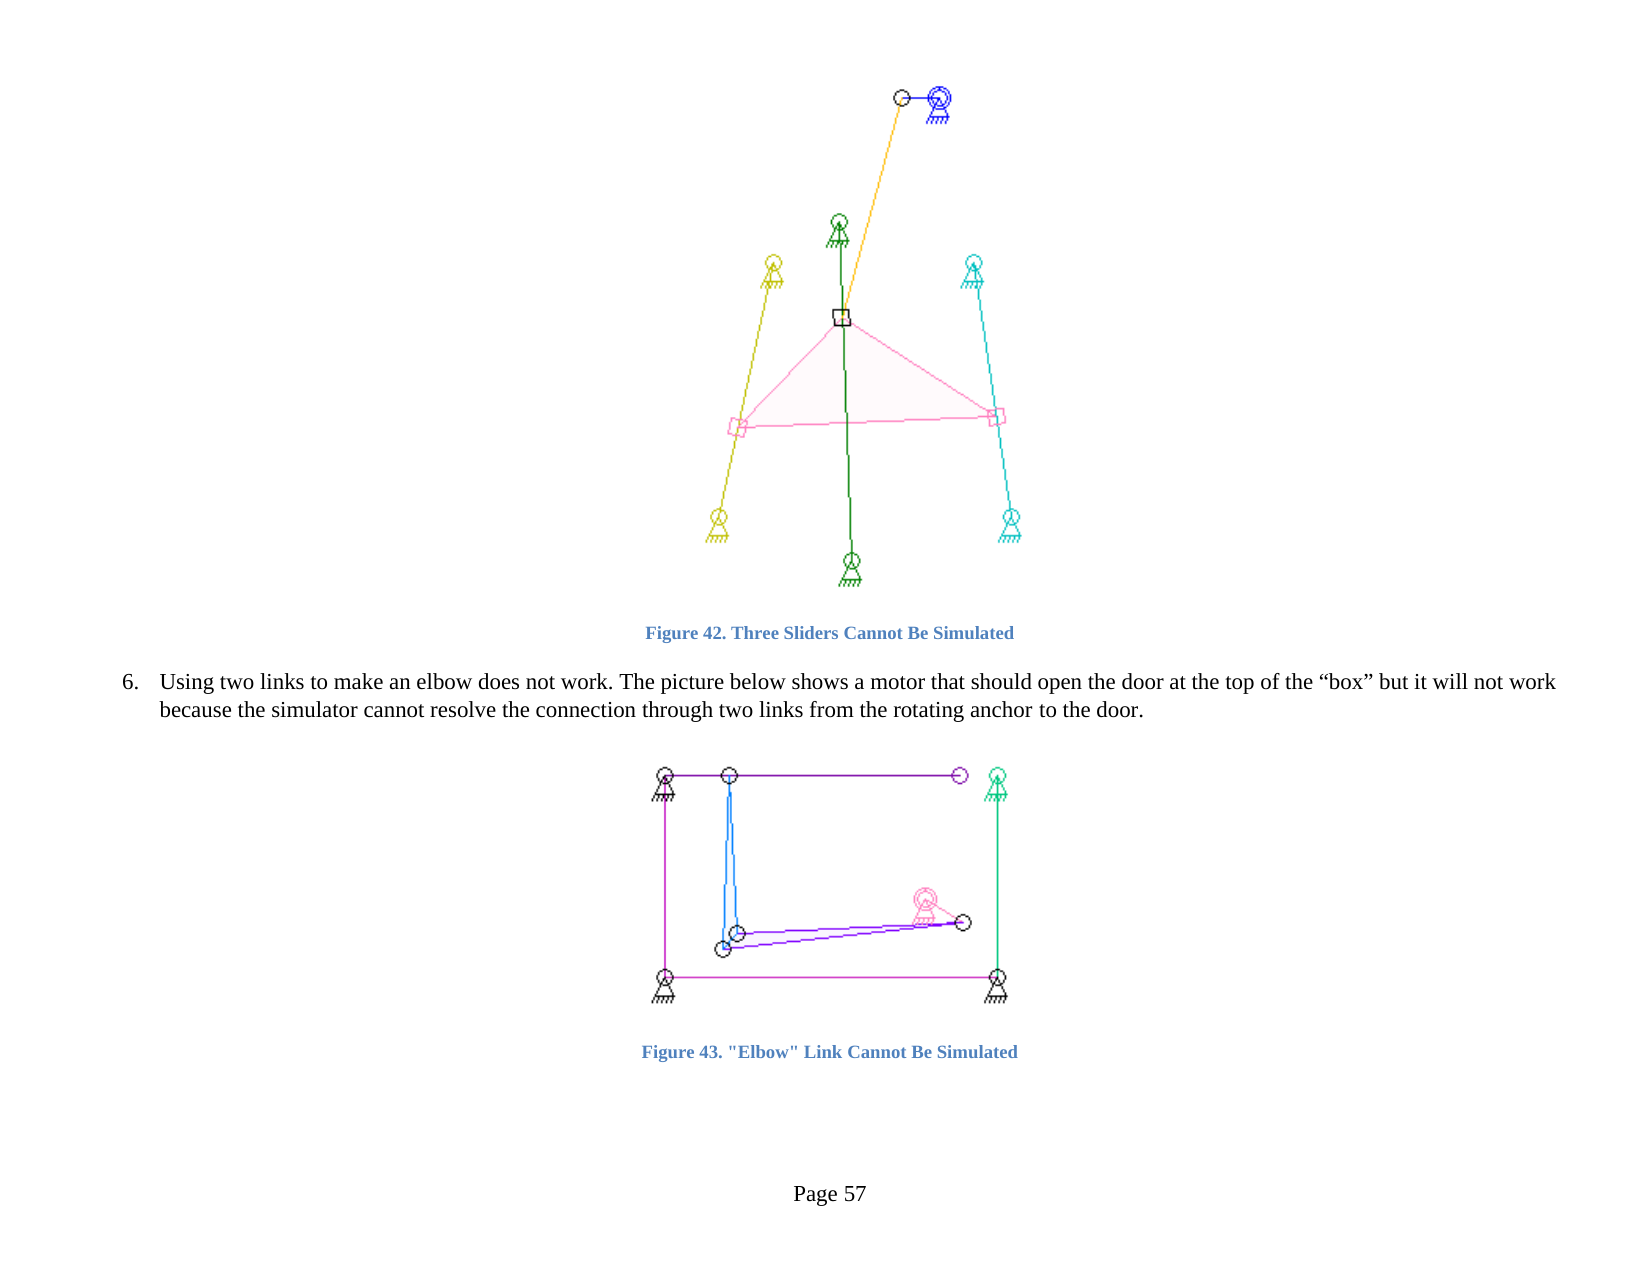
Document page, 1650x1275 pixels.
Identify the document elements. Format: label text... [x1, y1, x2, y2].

picture [673, 75, 1061, 609]
list Using two links to make an elbow does not work. The picture below shows a motor that should open the door at the top of the “box” but it will not work because the simulator cannot resolve the connection through two links from the rotating anchor to the door. [122, 669, 1575, 723]
picture [619, 736, 1041, 1027]
